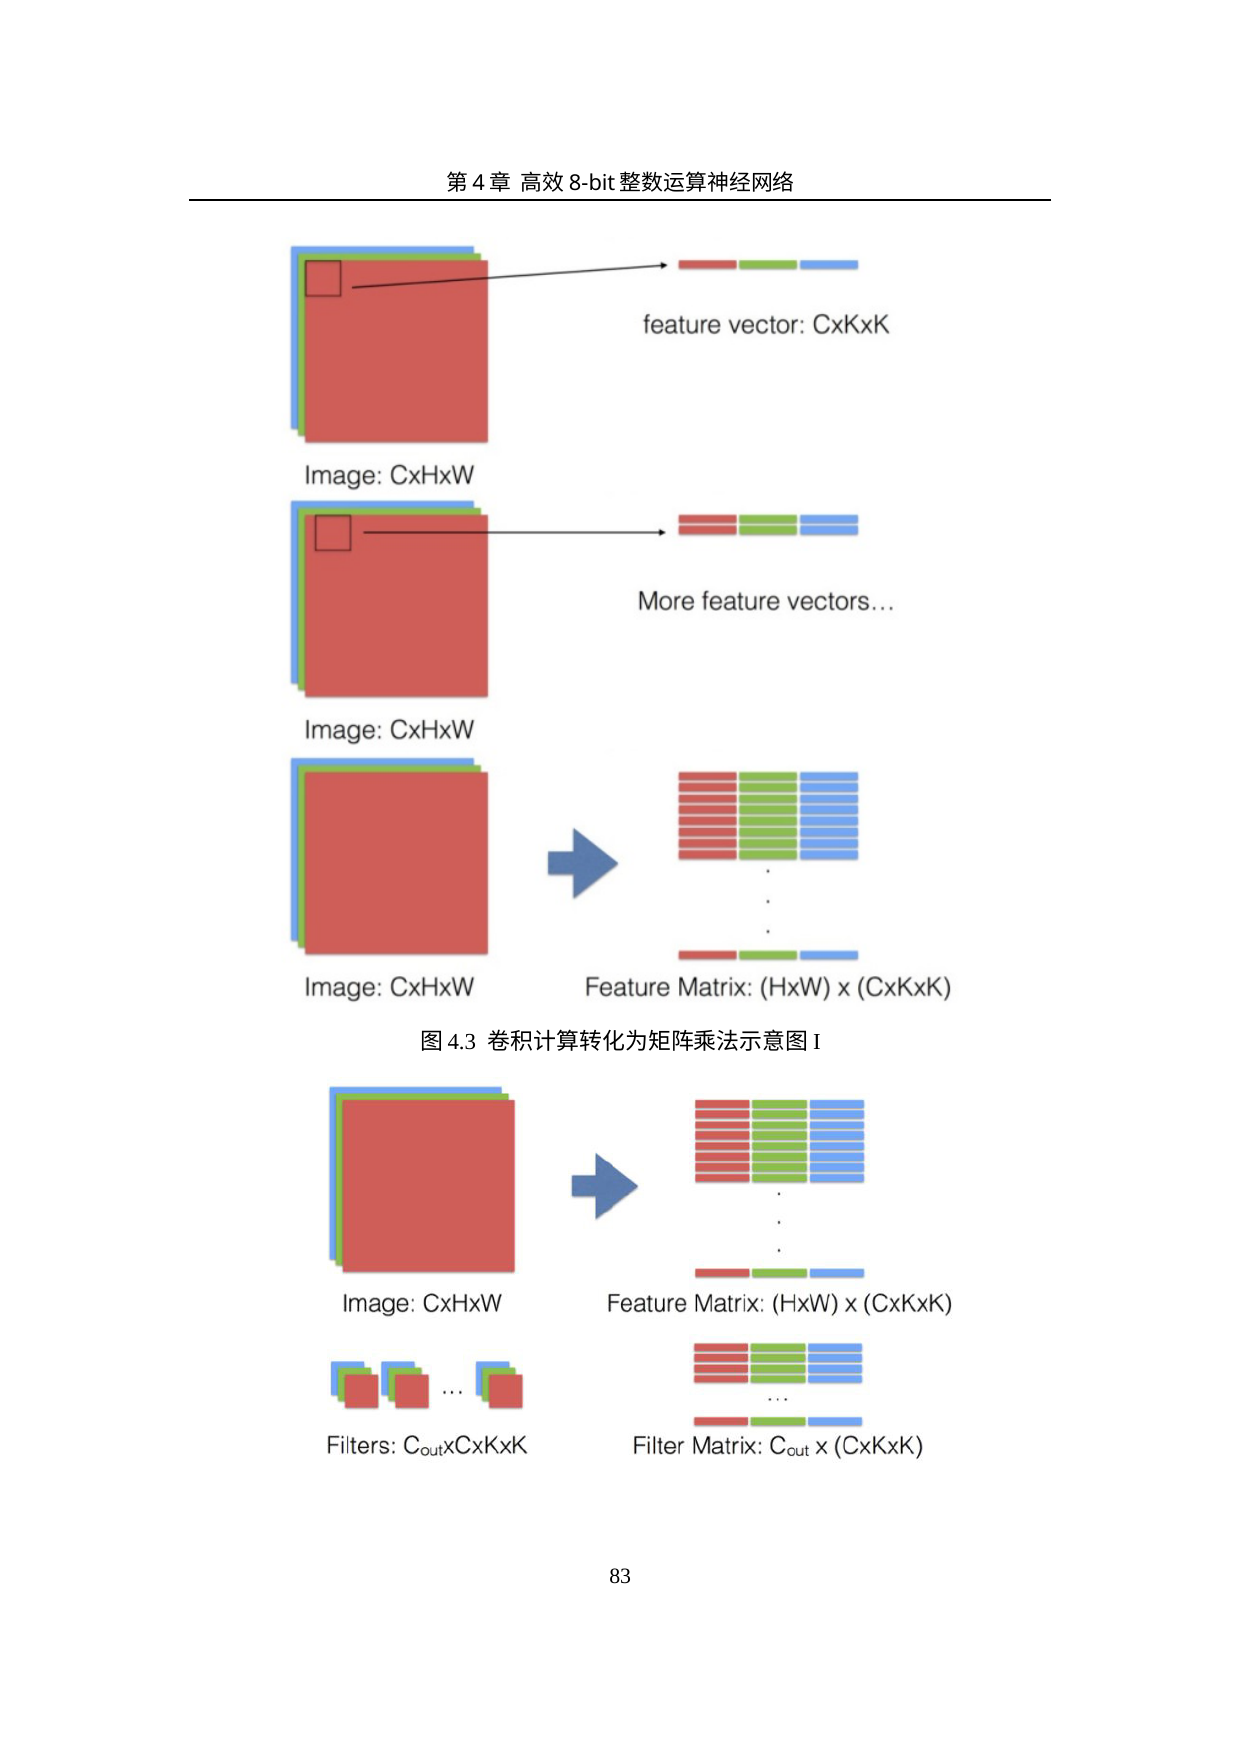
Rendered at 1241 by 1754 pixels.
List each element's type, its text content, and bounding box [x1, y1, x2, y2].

picture [281, 1077, 959, 1466]
picture [281, 237, 959, 1007]
